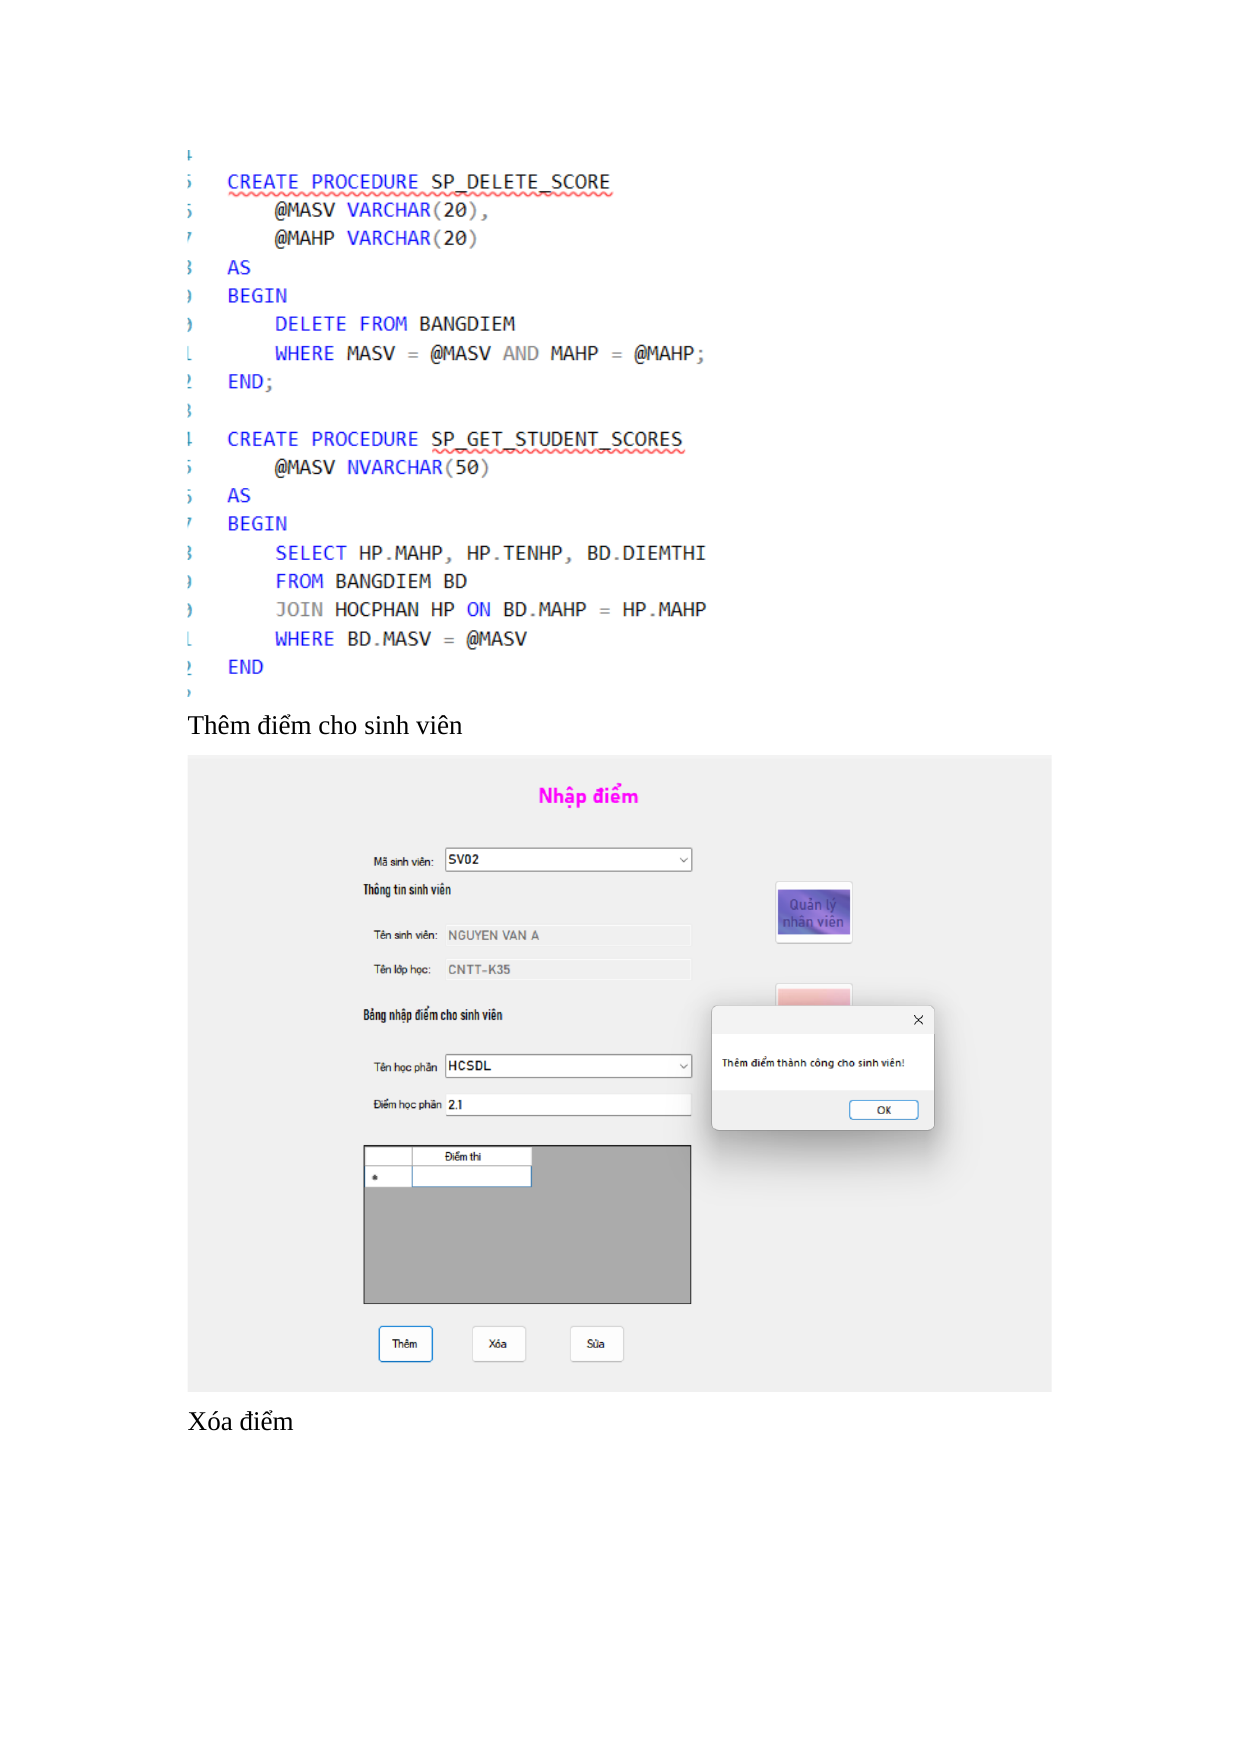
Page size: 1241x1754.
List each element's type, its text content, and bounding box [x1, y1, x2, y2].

picture [187, 755, 1052, 1392]
list Thêm điểm cho sinh viên [187, 709, 1053, 740]
picture [187, 150, 1052, 697]
list Xóa điểm [187, 1405, 1053, 1436]
